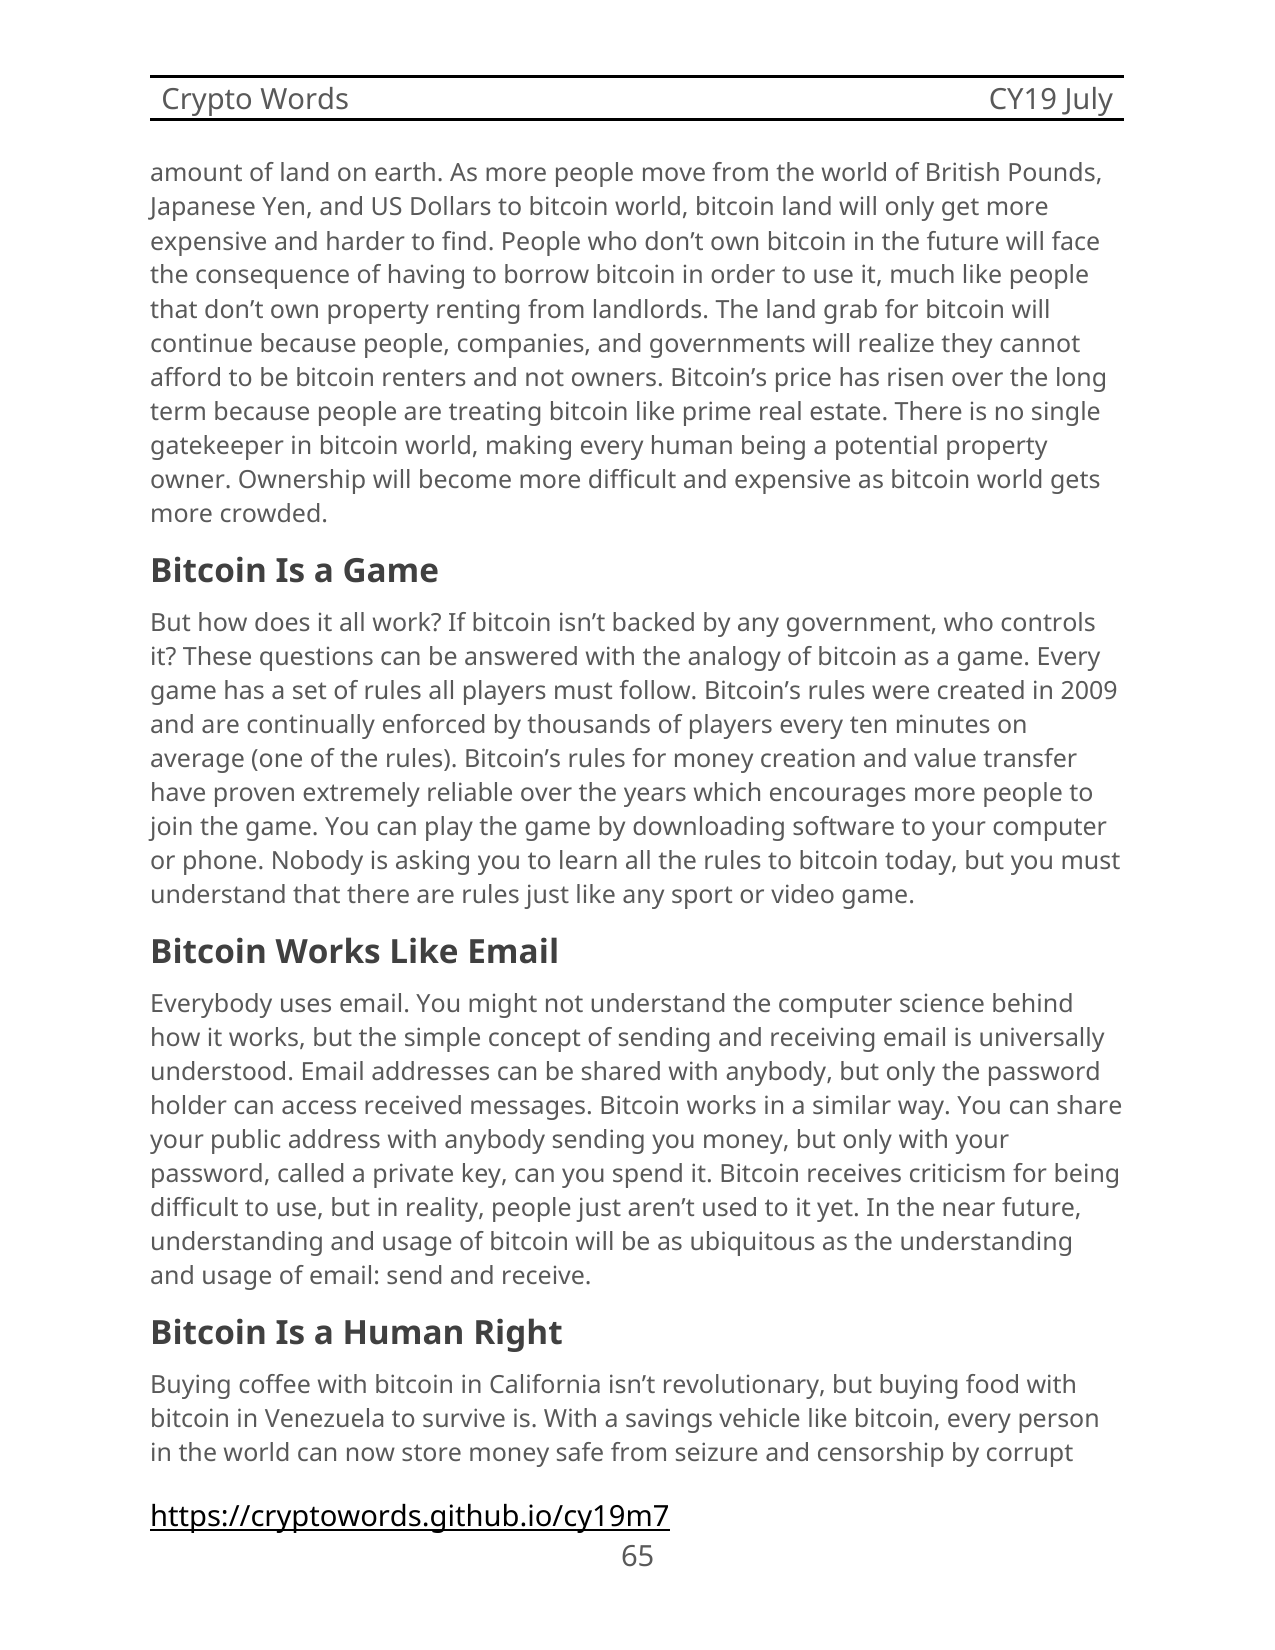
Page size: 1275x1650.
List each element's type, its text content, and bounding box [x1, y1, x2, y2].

subtitle Bitcoin Is a Game [150, 546, 1125, 592]
text But how does it all work? If bitcoin isn’t backed by any government, who controls it? These questions can be answered with the analogy of bitcoin as a game. Every game has a set of rules all players must follow. Bitcoin’s rules were created in 2009 and are continually enforced by thousands of players every ten minutes on average (one of the rules). Bitcoin’s rules for money creation and value transfer have proven extremely reliable over the years which encourages more people to join the game. You can play the game by downloading software to your computer or phone. Nobody is asking you to learn all the rules to bitcoin today, but you must understand that there are rules just like any sport or video game. [150, 604, 1125, 911]
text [150, 1367, 1125, 1469]
subtitle Bitcoin Is a Human Right [150, 1309, 1125, 1354]
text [150, 155, 1125, 530]
subtitle Bitcoin Works Like Email [150, 927, 1125, 973]
text Everybody uses email. You might not understand the computer science behind how it works, but the simple concept of sending and receiving email is universally understood. Email addresses can be shared with anybody, but only the password holder can access received messages. Bitcoin works in a similar way. You can share your public address with anybody sending you money, but only with your password, called a private key, can you spend it. Bitcoin receives criticism for being difficult to use, but in reality, people just aren’t used to it yet. In the near future, understanding and usage of bitcoin will be as ubiquitous as the understanding and usage of email: send and receive. [150, 985, 1125, 1292]
